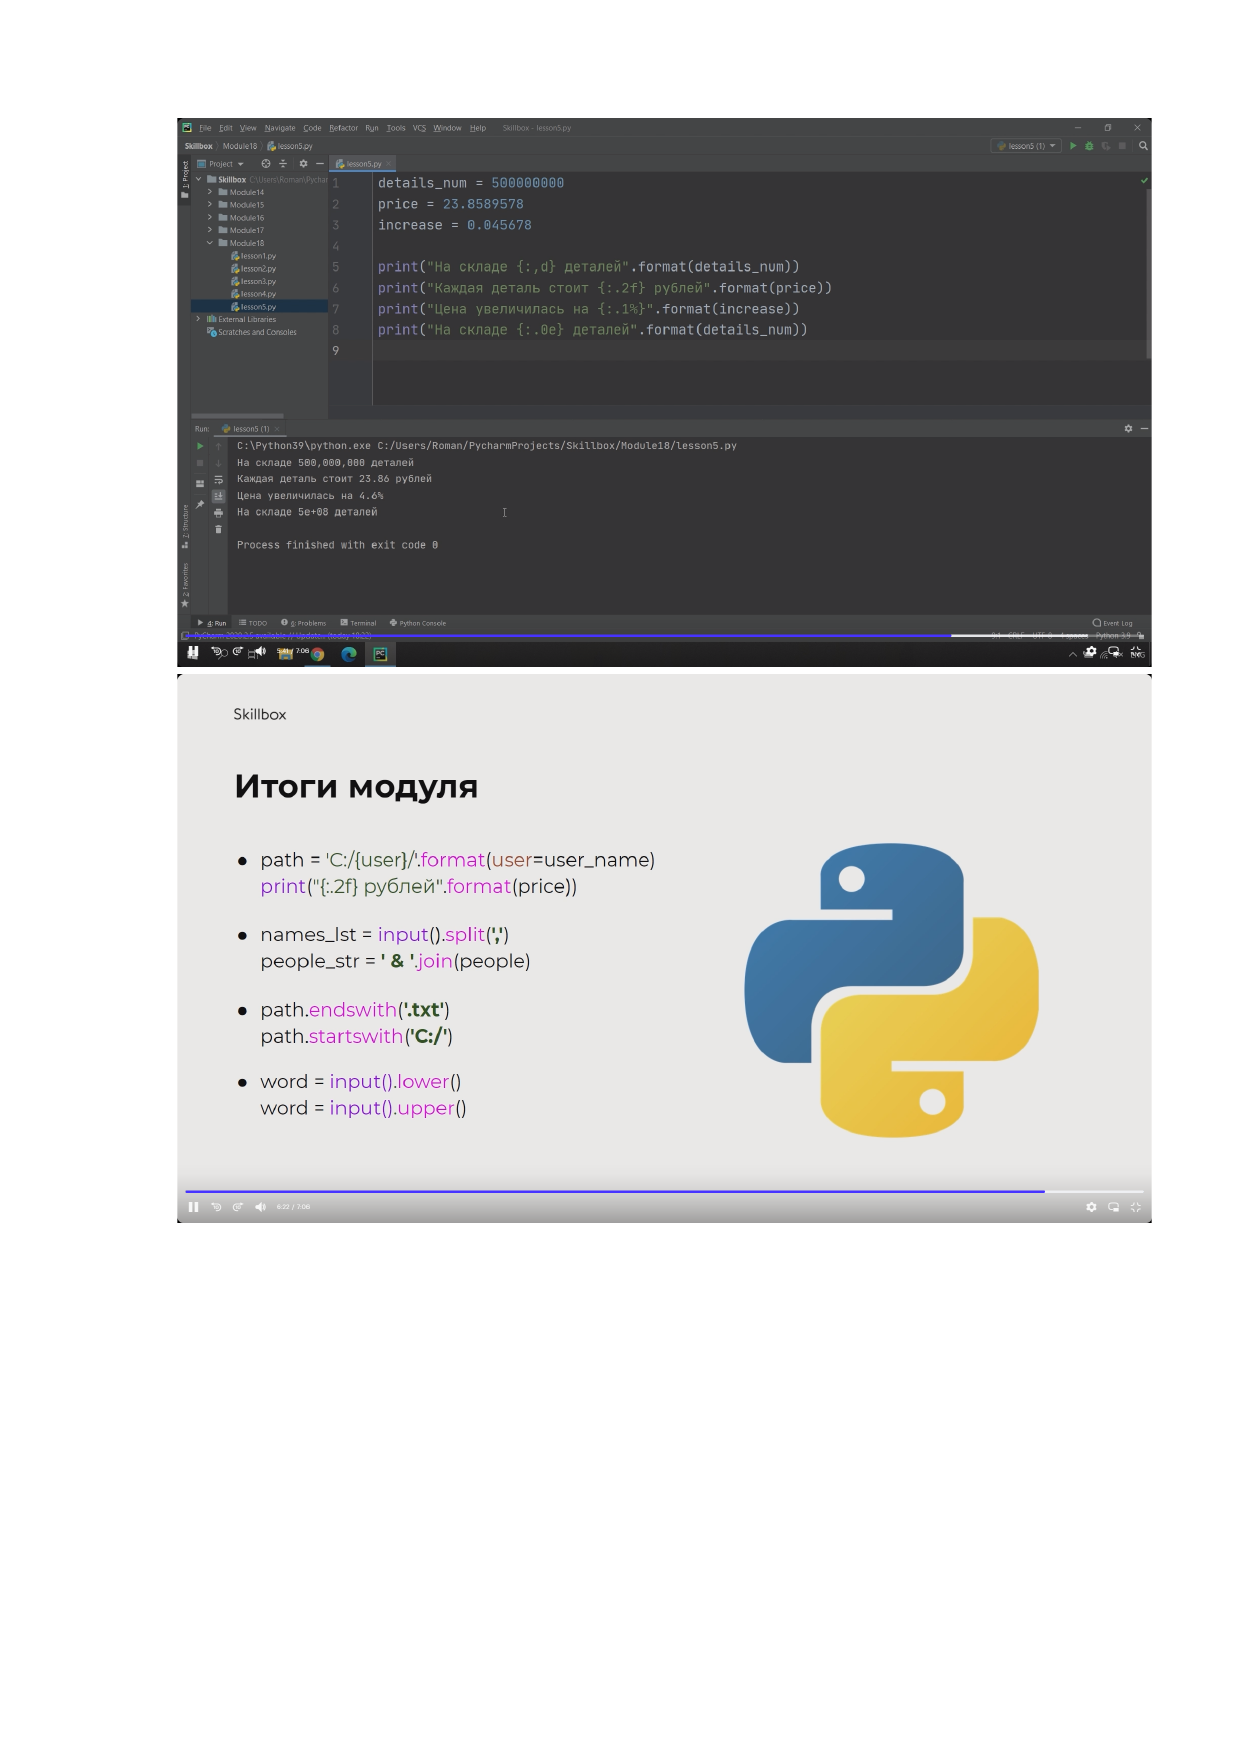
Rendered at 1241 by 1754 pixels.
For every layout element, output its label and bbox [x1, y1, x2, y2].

picture [177, 118, 1152, 667]
picture [177, 674, 1152, 1223]
